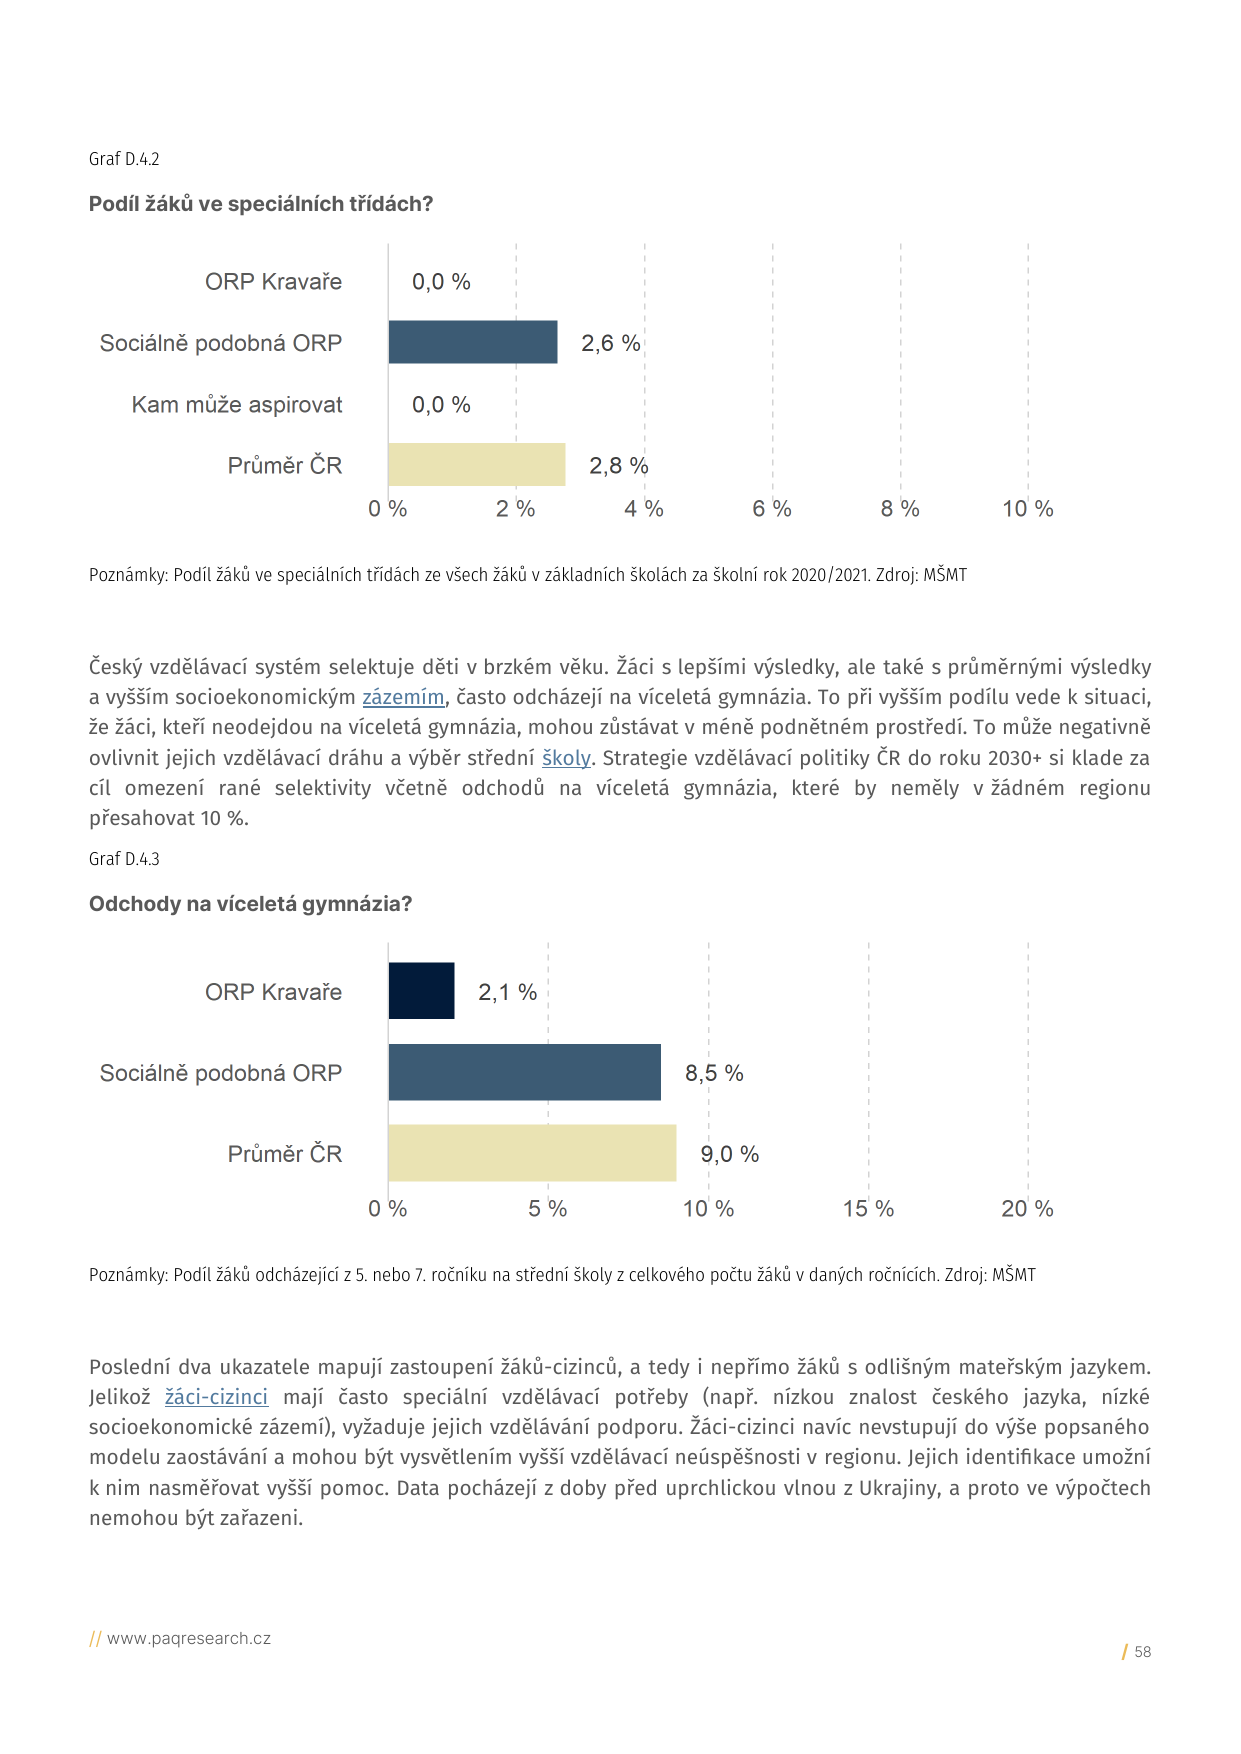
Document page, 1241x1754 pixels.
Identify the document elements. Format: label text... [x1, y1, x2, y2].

text Poznámky: Podíl žáků ve speciálních třídách ze všech žáků v základních školách za školní rok 2020/2021. Zdroj: MŠMT [89, 564, 1152, 587]
text Graf D.4.2 [89, 148, 1152, 170]
text Poznámky: Podíl žáků odcházející z 5. nebo 7. ročníku na střední školy z celkového počtu žáků v daných ročnících. Zdroj: MŠMT [89, 1264, 1152, 1287]
picture [88, 216, 1139, 548]
text Poslední dva ukazatele mapují zastoupení žáků-cizinců, a tedy i nepřímo žáků s odlišným mateřským jazykem. Jelikož žáci-cizinci mají často speciální vzdělávací potřeby (např. nízkou znalost českého jazyka, nízké socioekonomické zázemí), vyžaduje jejich vzdělávání podporu. Žáci-cizinci navíc nevstupují do výše popsaného modelu zaostávání a mohou být vysvětlením vyšší vzdělávací neúspěšnosti v regionu. Jejich identifikace umožní k nim nasměřovat vyšší pomoc. Data pocházejí z doby před uprchlickou vlnou z Ukrajiny, a proto ve výpočtech nemohou být zařazeni. [89, 1349, 1152, 1531]
picture [88, 916, 1139, 1248]
text Graf D.4.3 [89, 847, 1152, 870]
text Odchody na víceletá gymnázia? [89, 886, 1152, 916]
text Podíl žáků ve speciálních třídách? [89, 186, 1152, 216]
text Český vzdělávací systém selektuje děti v brzkém věku. Žáci s lepšími výsledky, ale také s průměrnými výsledky a vyšším socioekonomickým zázemím, často odcházejí na víceletá gymnázia. To při vyšším podílu vede k situaci, že žáci, kteří neodejdou na víceletá gymnázia, mohou zůstávat v méně podnětném prostředí. To může negativně ovlivnit jejich vzdělávací dráhu a výběr střední školy. Strategie vzdělávací politiky ČR do roku 2030+ si klade za cíl omezení rané selektivity včetně odchodů na víceletá gymnázia, které by neměly v žádném regionu přesahovat 10 %. [89, 649, 1152, 831]
